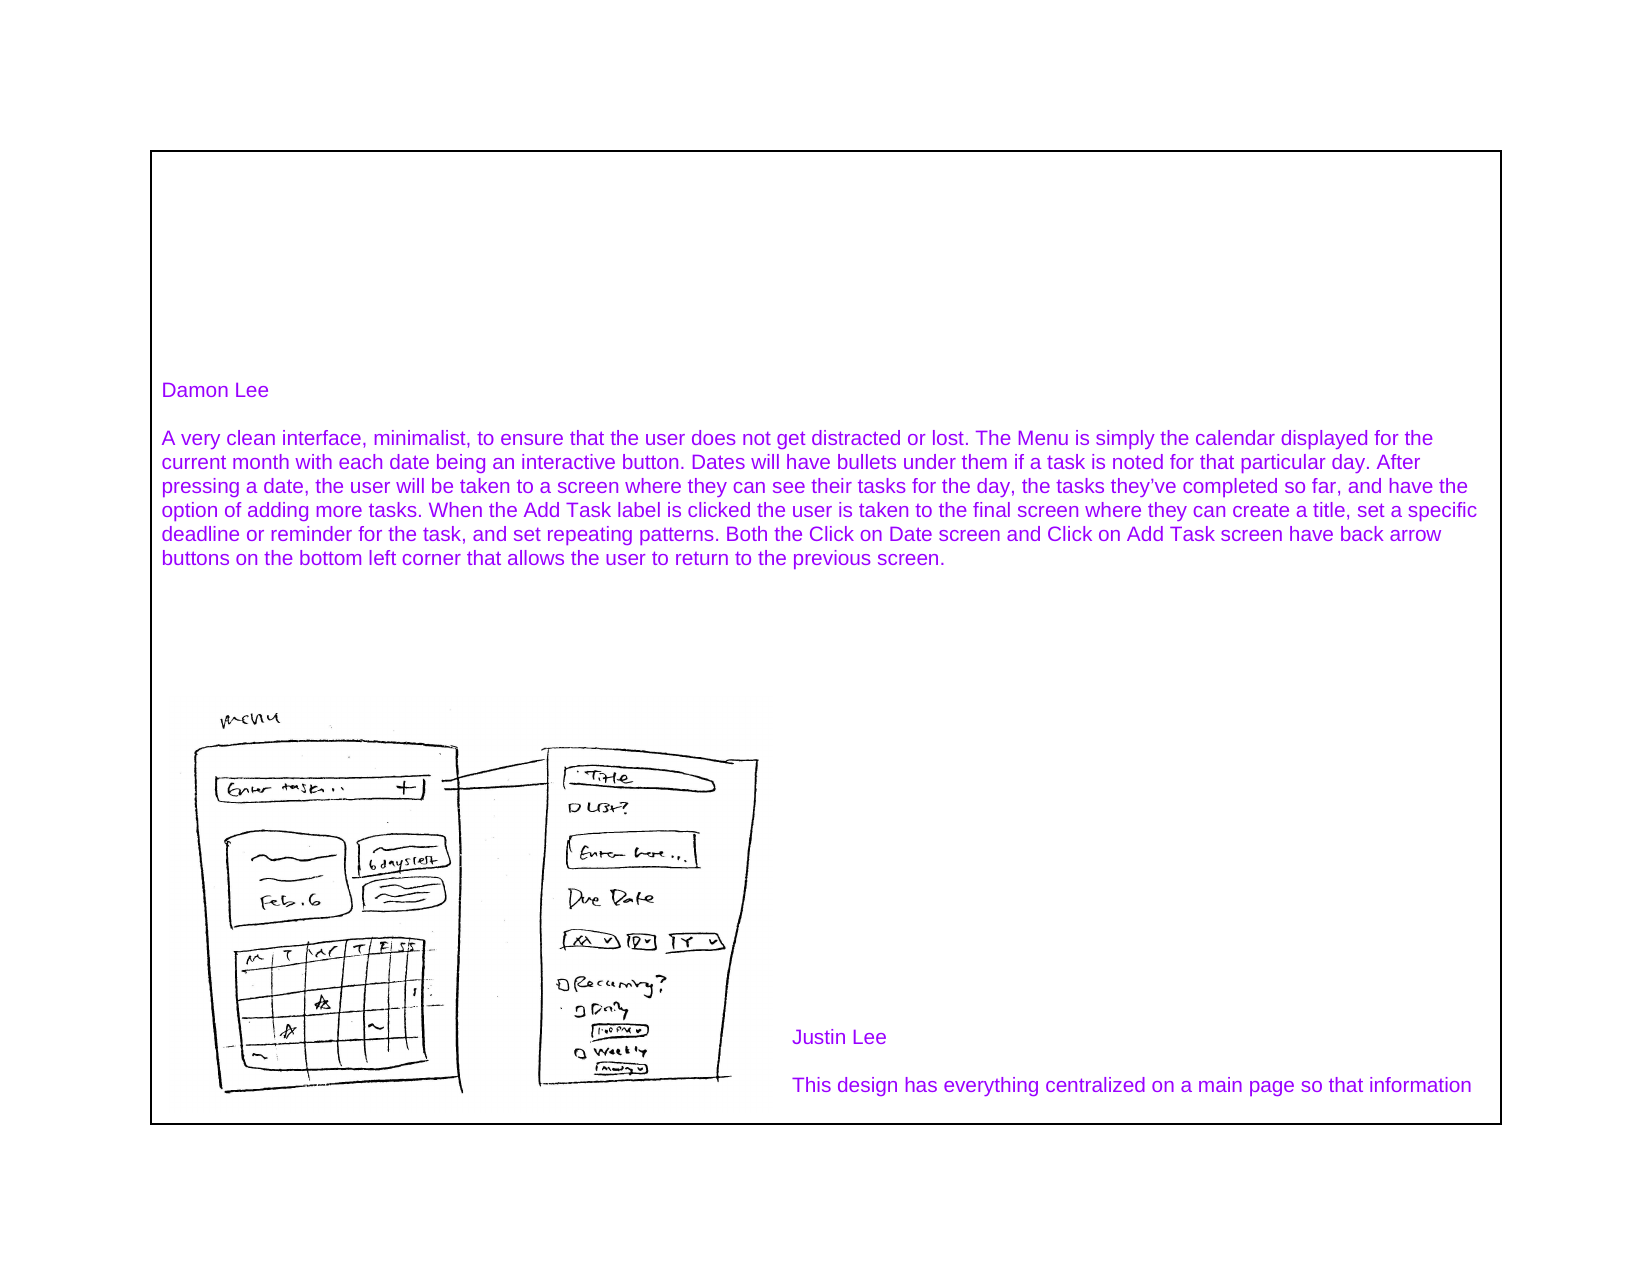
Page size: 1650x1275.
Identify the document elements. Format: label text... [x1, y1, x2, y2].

picture [169, 696, 773, 1113]
